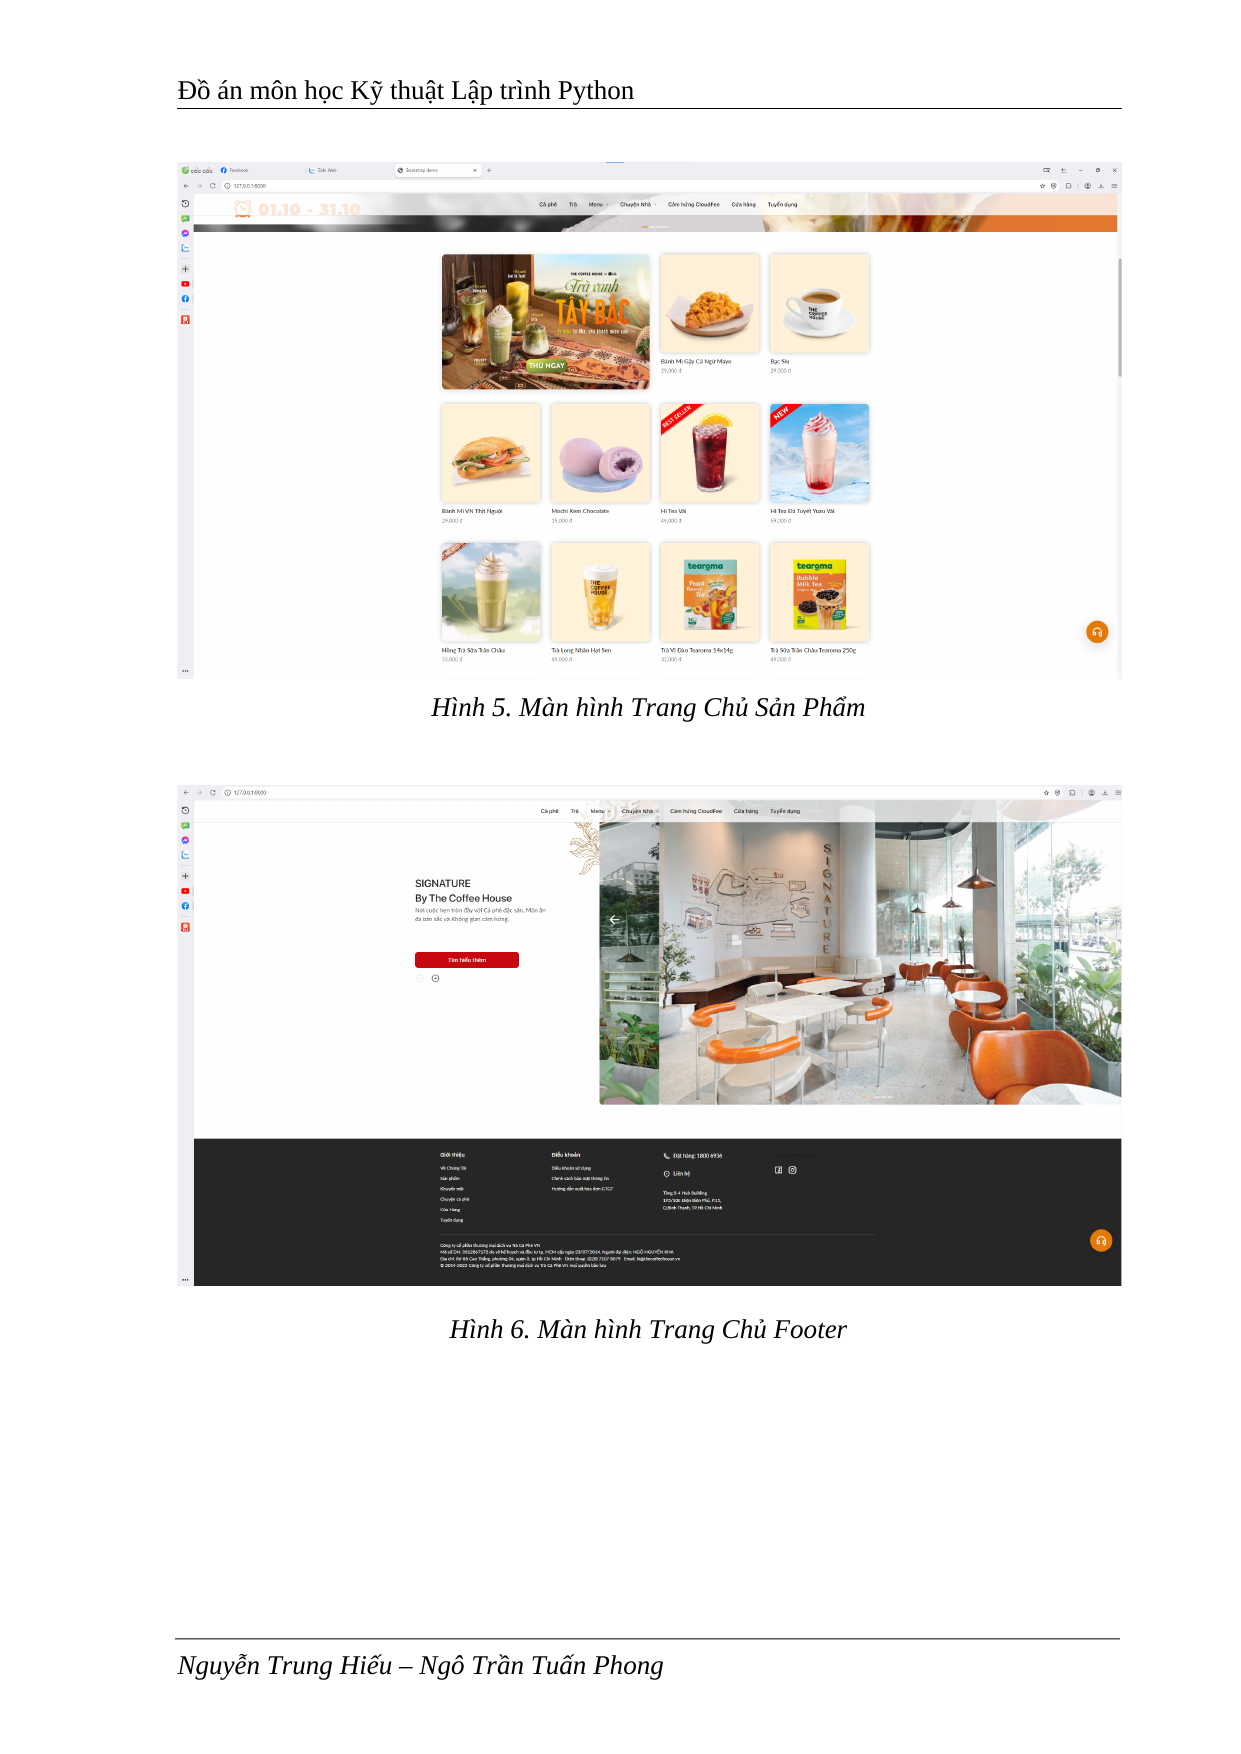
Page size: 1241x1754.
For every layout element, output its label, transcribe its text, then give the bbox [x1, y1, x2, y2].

text Hình 6. Màn hình Trang Chủ Footer [177, 1314, 1122, 1345]
text Hình 5. Màn hình Trang Chủ Sản Phẩm [177, 691, 1122, 722]
picture [177, 162, 1123, 679]
picture [177, 785, 1123, 1286]
